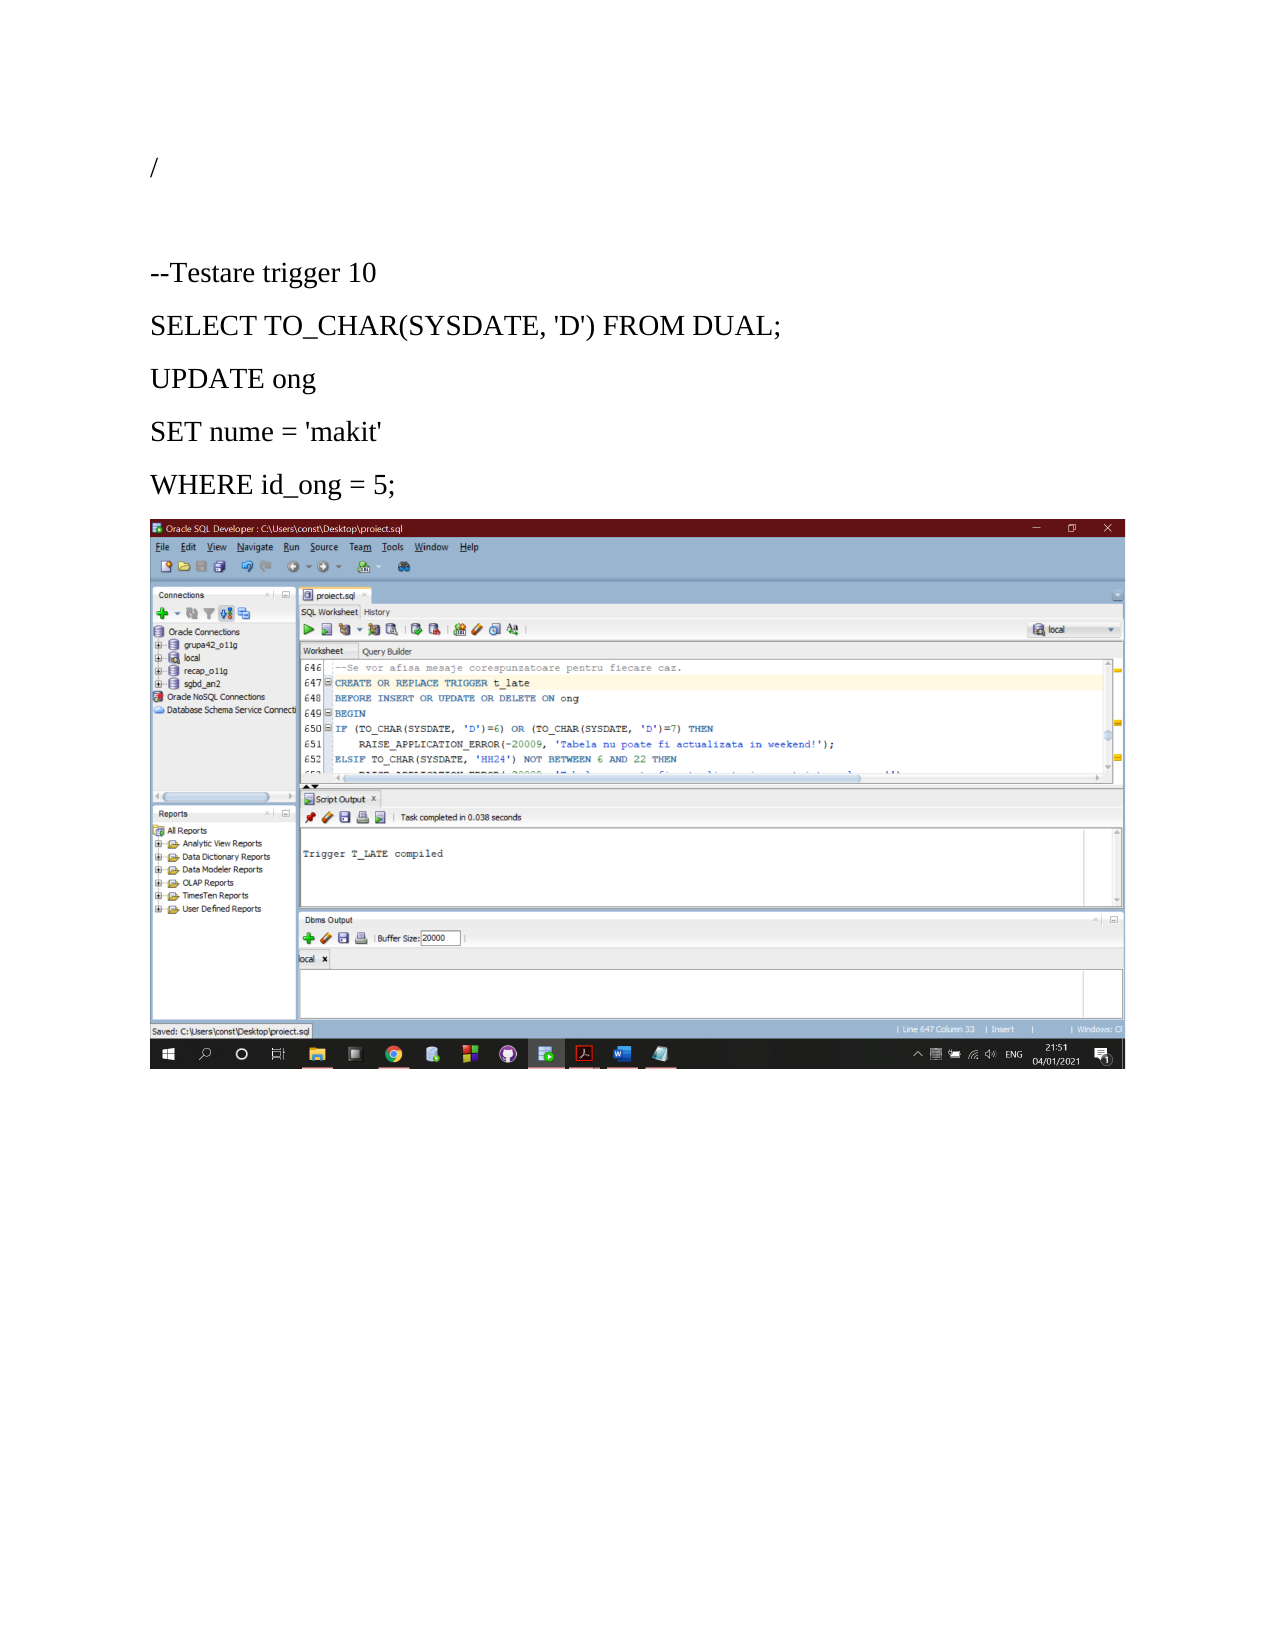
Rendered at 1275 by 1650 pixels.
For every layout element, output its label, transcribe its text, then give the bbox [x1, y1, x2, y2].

text SET nume = 'makit' [150, 414, 1125, 448]
text UPDATE ong [150, 361, 1125, 395]
text / [150, 150, 1125, 183]
text WHERE id_ong = 5; [150, 467, 1125, 500]
text SELECT TO_CHAR(SYSDATE, 'D') FROM DUAL; [150, 308, 1125, 342]
picture [150, 519, 1125, 1069]
text --Testare trigger 10 [150, 256, 1125, 289]
